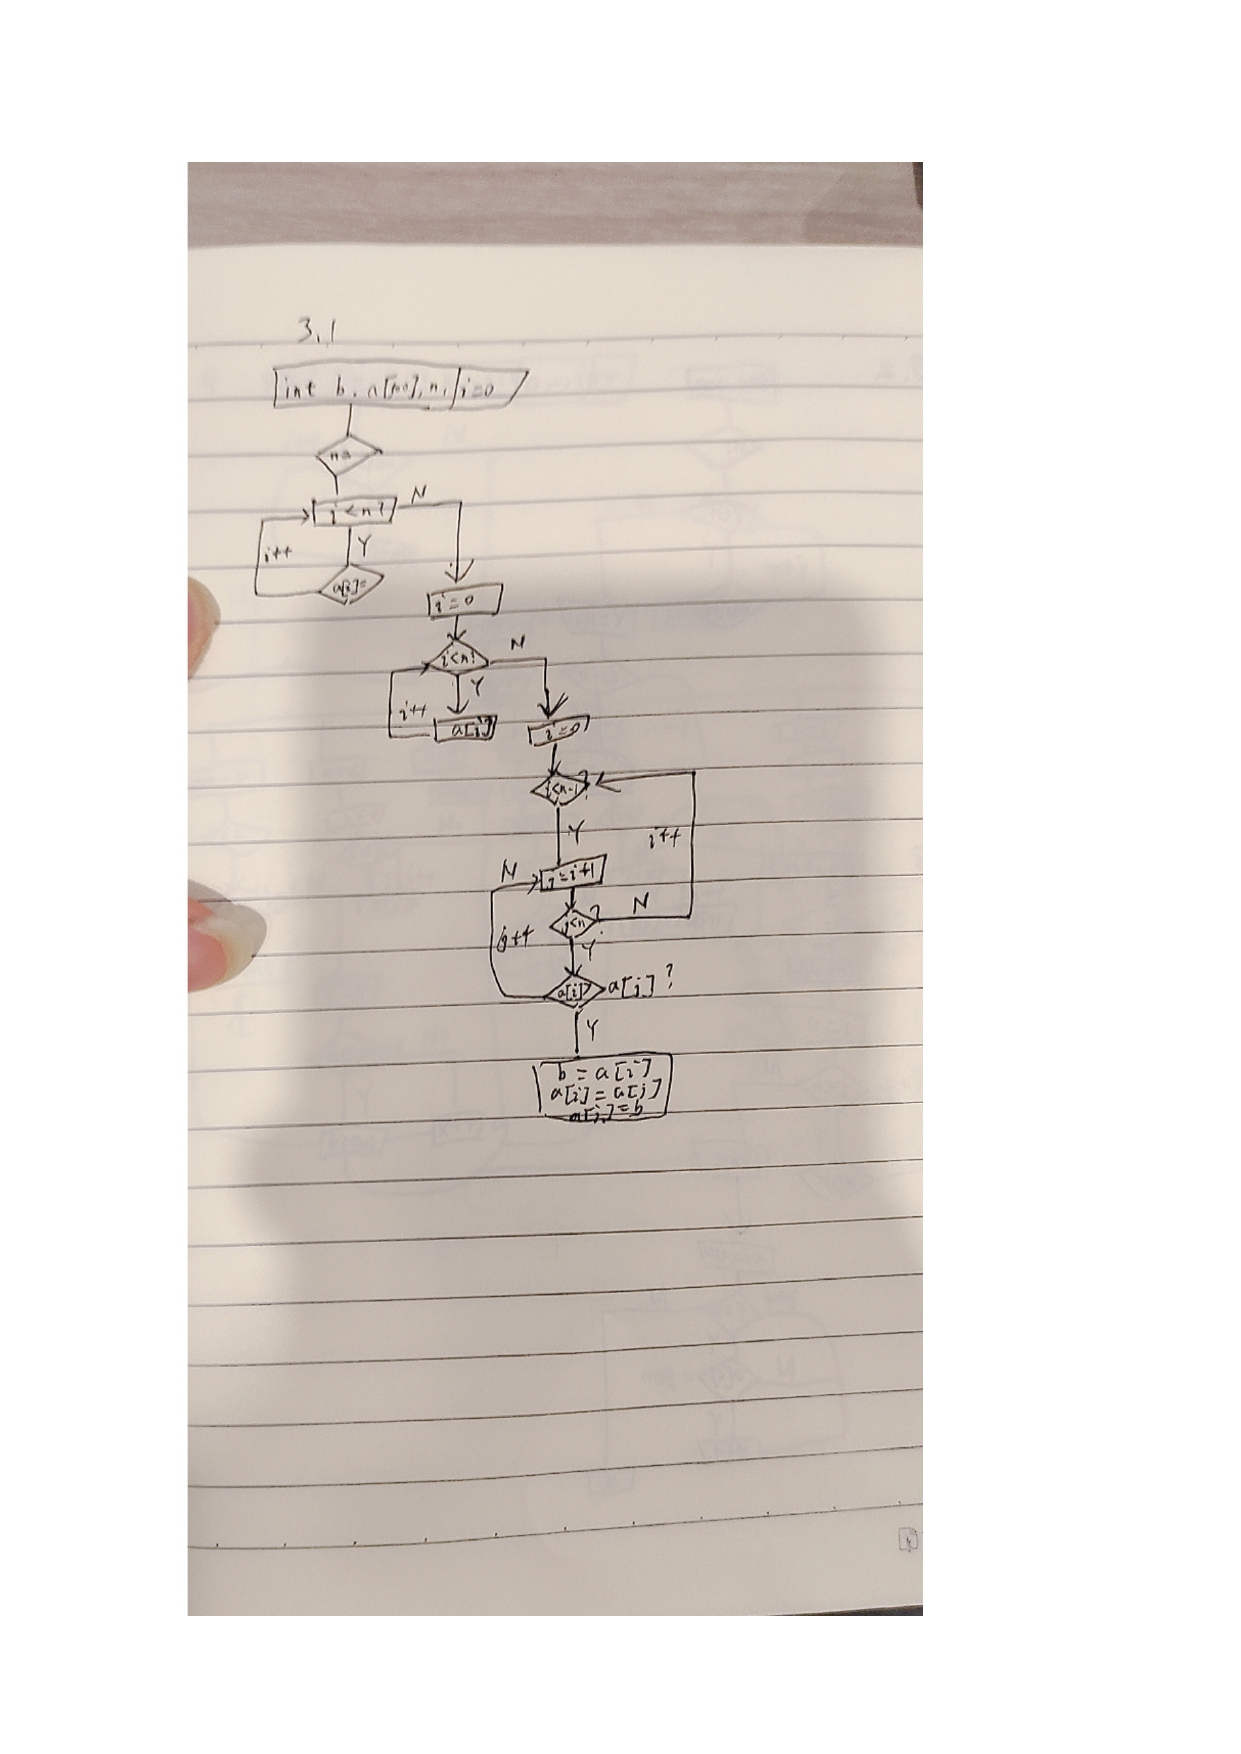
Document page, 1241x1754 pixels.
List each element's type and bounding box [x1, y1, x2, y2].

picture [187, 162, 923, 1616]
